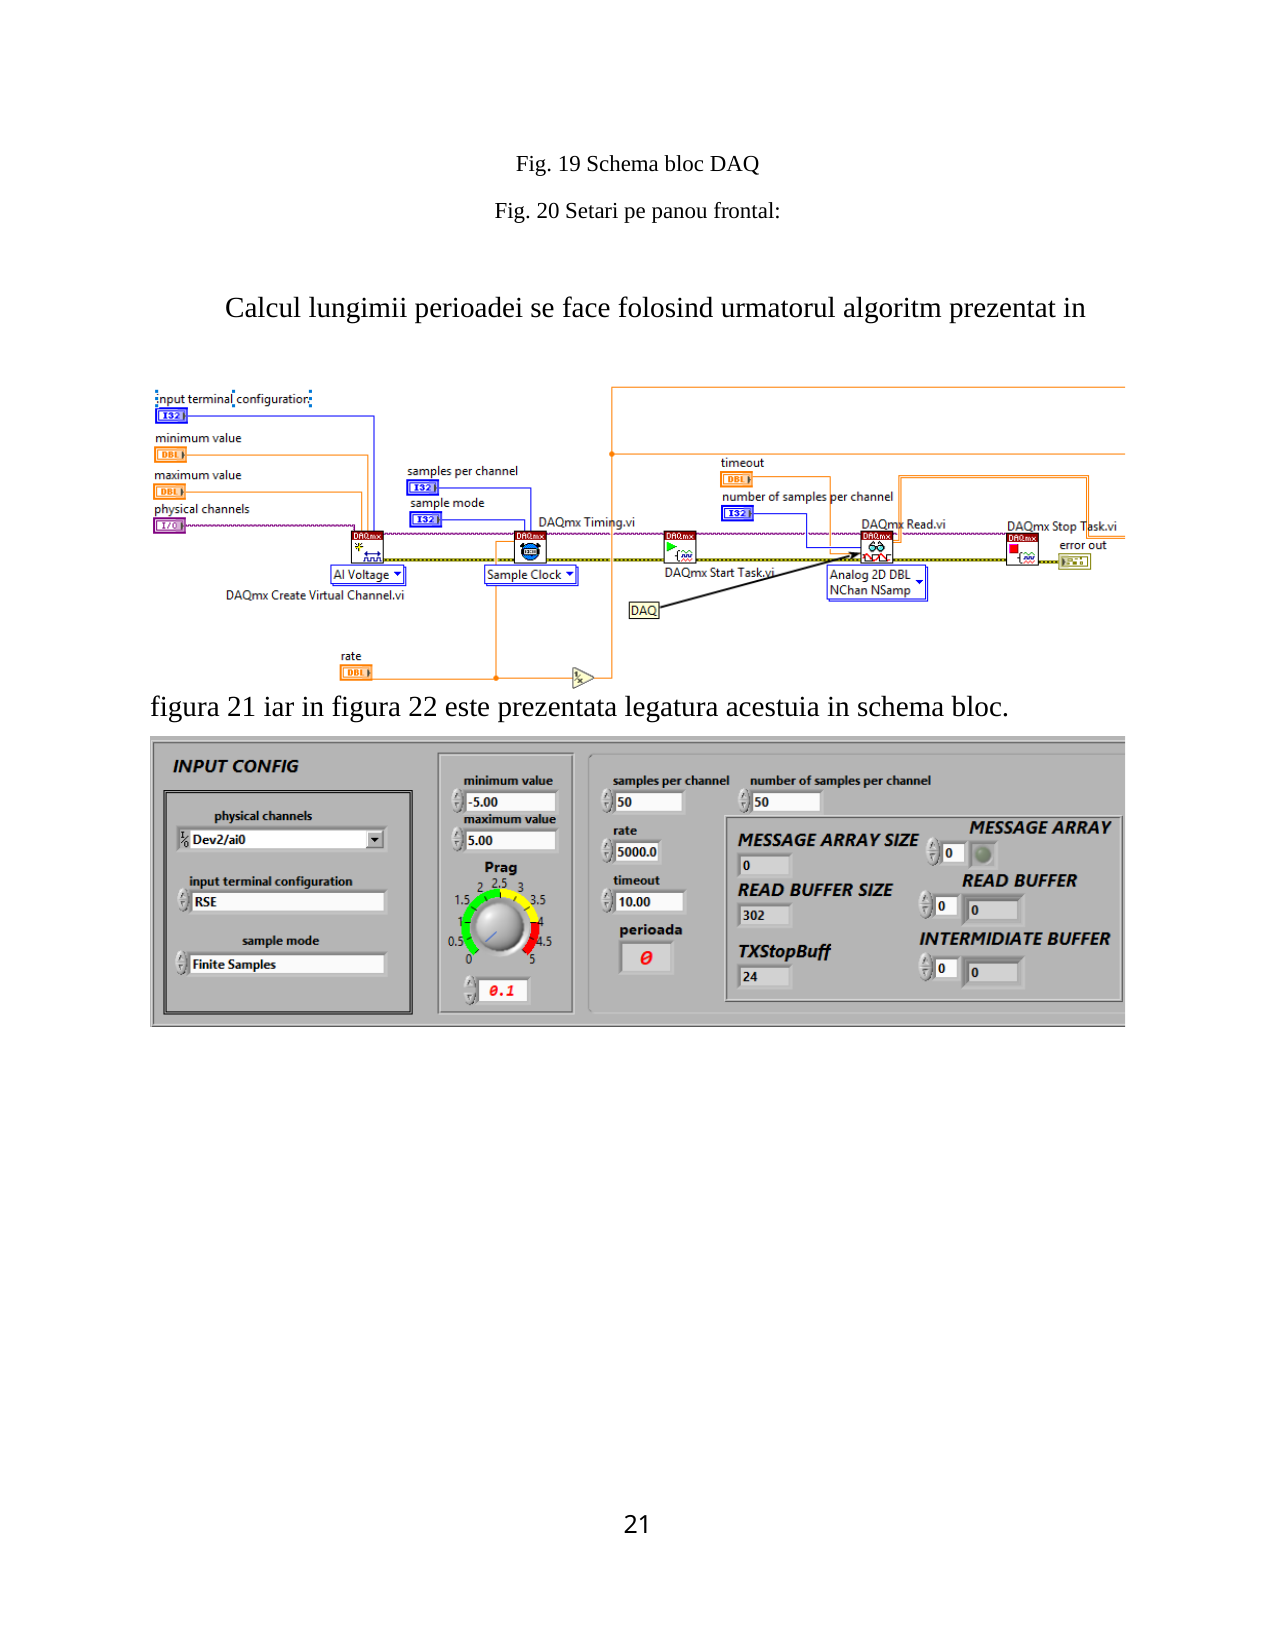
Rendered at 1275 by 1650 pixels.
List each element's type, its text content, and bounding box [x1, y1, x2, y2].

text Fig. 20 Setari pe panou frontal: [150, 197, 1125, 223]
text Fig. 19 Schema bloc DAQ [150, 150, 1125, 176]
picture [150, 736, 1125, 1027]
picture [150, 360, 1125, 690]
text Calcul lungimii perioadei se face folosind urmatorul algoritm prezentat in figura 21 iar in figura 22 este prezentata legatura acestuia in schema bloc. [150, 690, 1125, 723]
text Calcul lungimii perioadei se face folosind urmatorul algoritm prezentat in figura 21 iar in figura 22 este prezentata legatura acestuia in schema bloc. [150, 291, 1125, 360]
